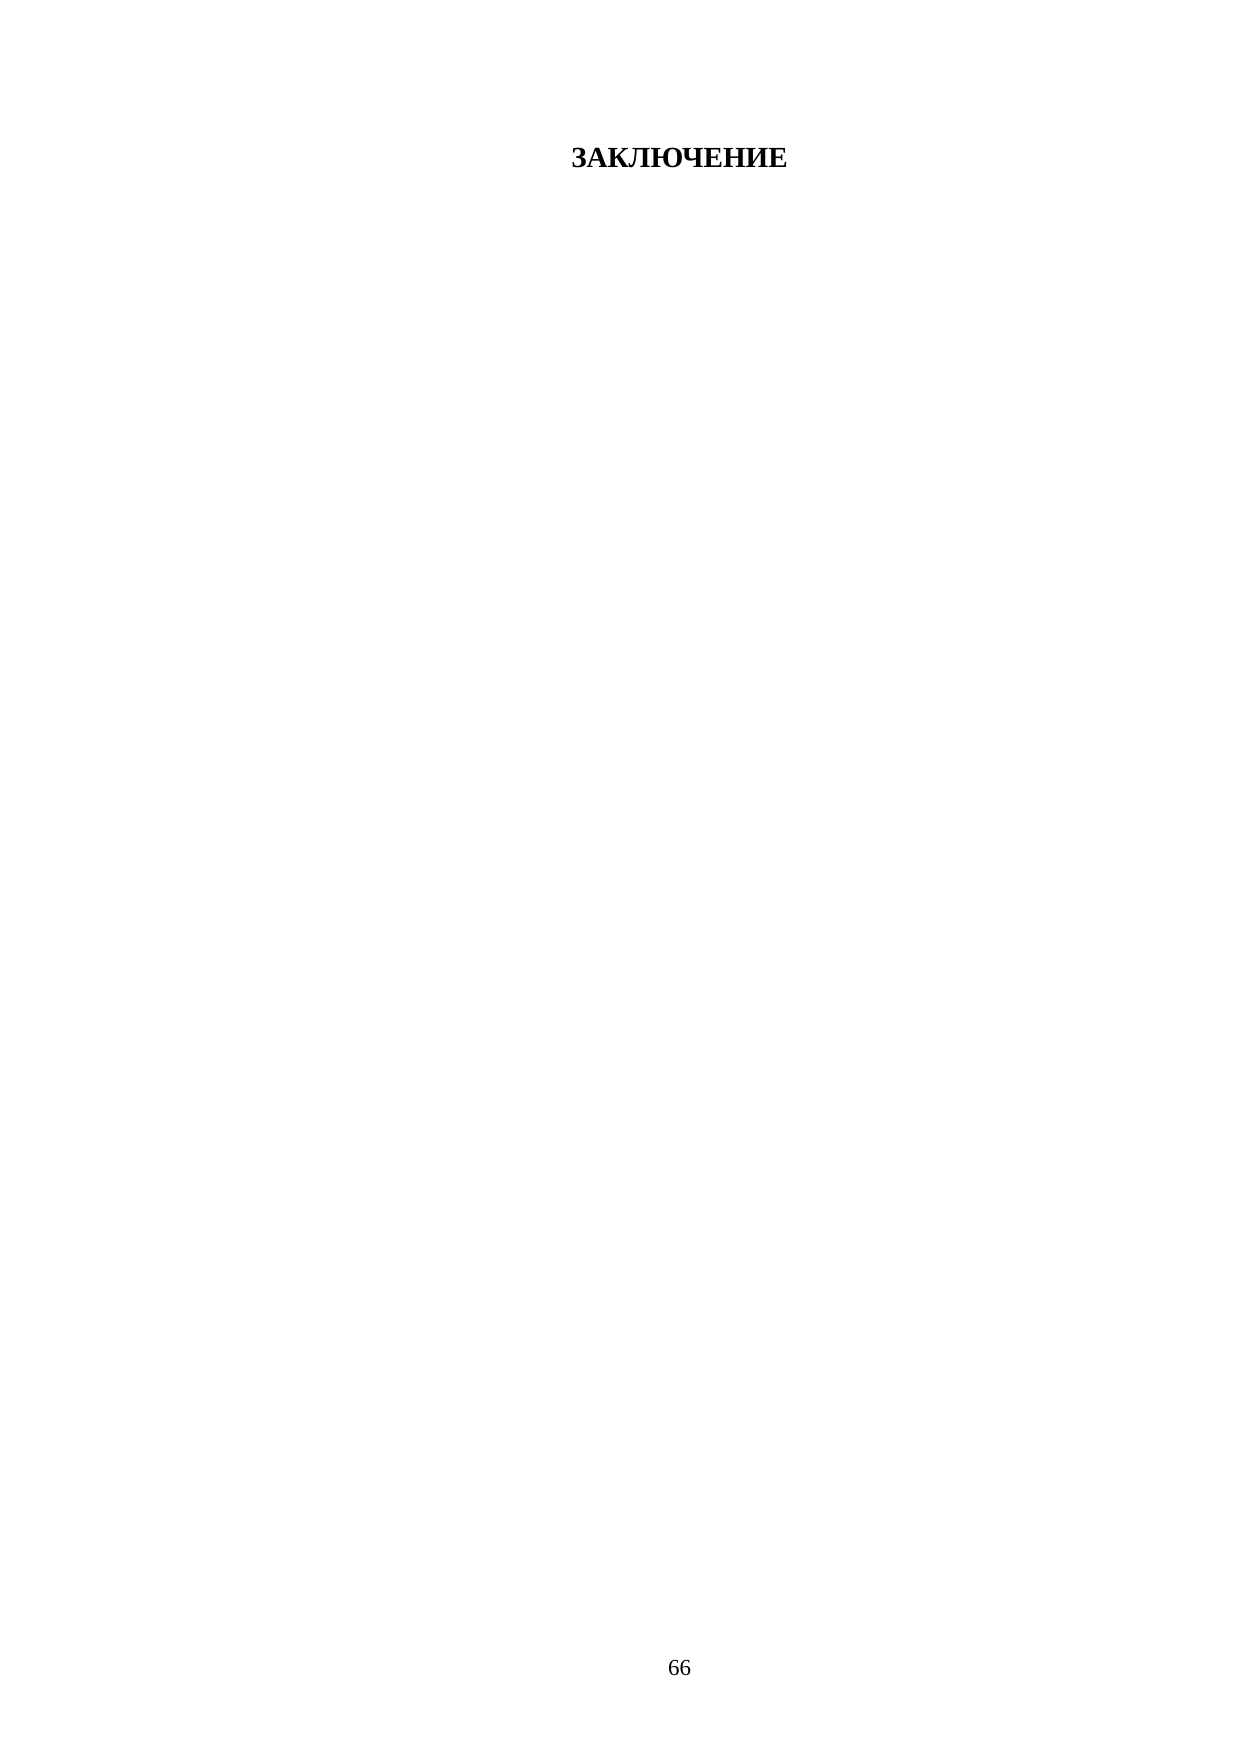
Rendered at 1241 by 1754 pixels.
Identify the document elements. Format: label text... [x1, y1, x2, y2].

subtitle ЗАКЛЮЧЕНИЕ [177, 140, 1182, 173]
